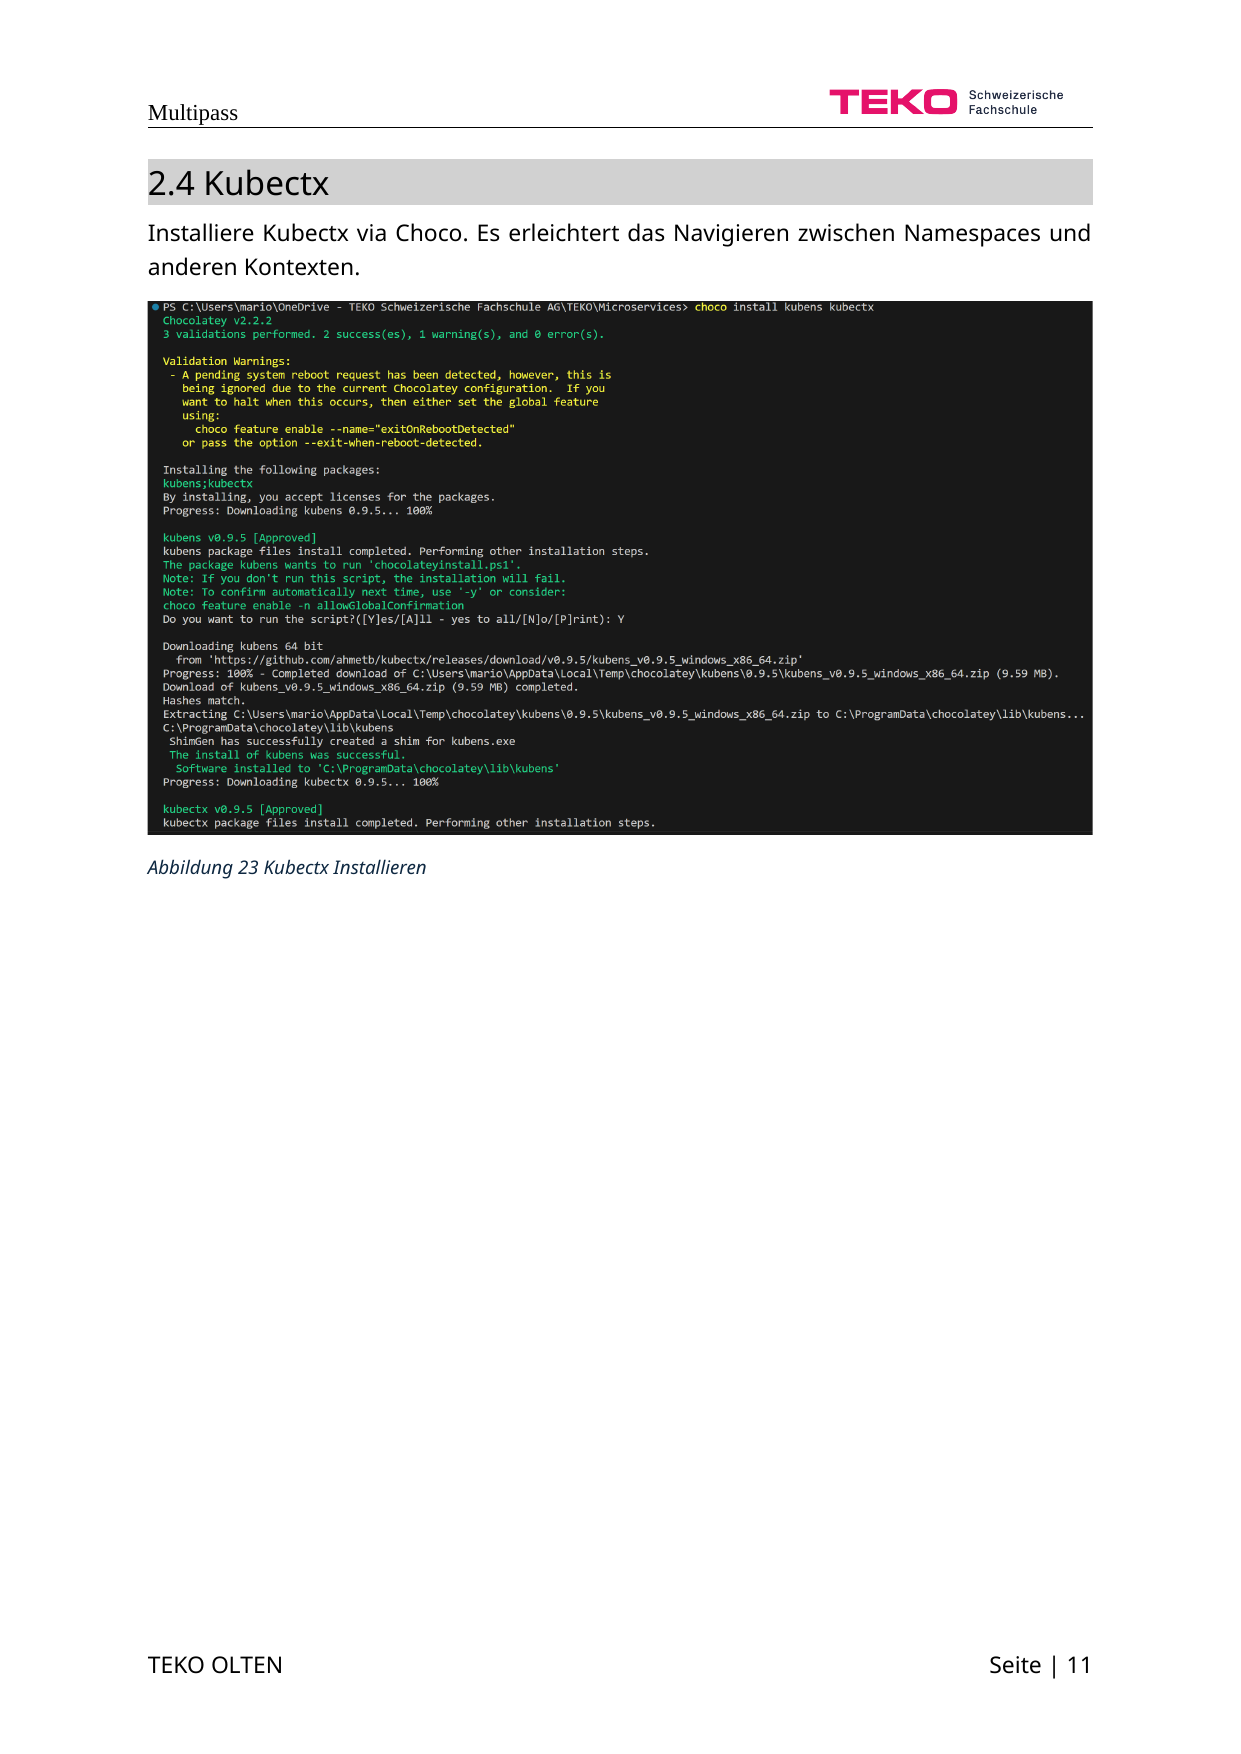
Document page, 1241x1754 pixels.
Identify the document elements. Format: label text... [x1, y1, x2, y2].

picture [147, 301, 1093, 835]
picture [805, 61, 1097, 139]
text Installiere Kubectx via Choco. Es erleichtert das Navigieren zwischen Namespaces und anderen Kontexten. [148, 217, 1093, 282]
subtitle 2.4 Kubectx [148, 159, 1093, 205]
text Abbildung 23 Kubectx Installieren [148, 854, 1093, 880]
